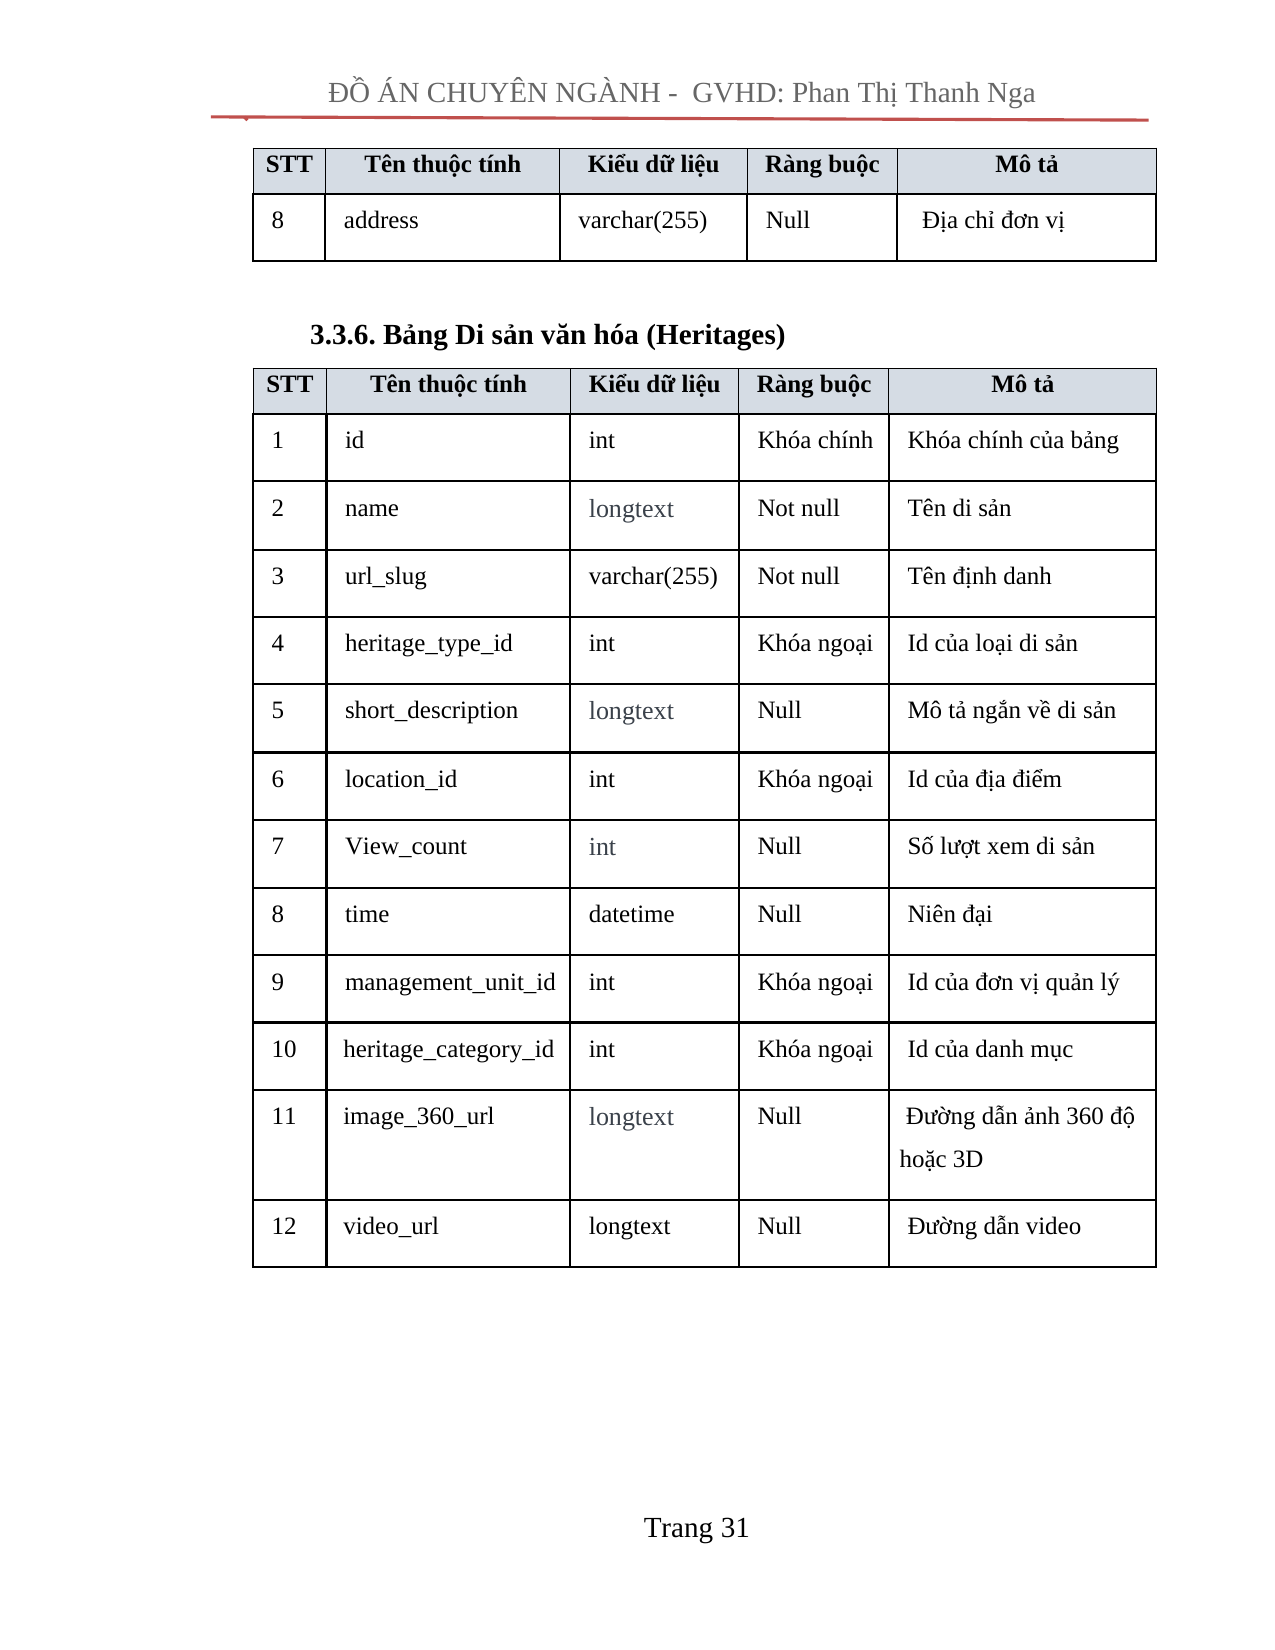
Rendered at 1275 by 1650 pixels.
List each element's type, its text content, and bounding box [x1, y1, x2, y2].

table_cell Null [740, 1201, 888, 1266]
table_cell datetime [571, 889, 738, 954]
table_cell 7 [254, 821, 325, 887]
table_cell longtext [571, 685, 738, 751]
table_cell address [326, 195, 559, 260]
table_cell Đường dẫn video [890, 1201, 1155, 1266]
table_header Tên thuộc tính [327, 369, 570, 413]
table_cell heritage_category_id [328, 1024, 569, 1088]
table_header Kiểu dữ liệu [560, 149, 747, 193]
table_cell longtext [571, 1091, 738, 1199]
table_cell video_url [328, 1201, 569, 1266]
table_header Mô tả [898, 149, 1156, 193]
table_cell Null [740, 821, 888, 887]
table_cell Địa chỉ đơn vị [898, 195, 1155, 260]
table_cell name [328, 482, 569, 548]
table_cell Id của loại di sản [890, 618, 1155, 683]
table_header Mô tả [889, 369, 1156, 413]
table_cell Id của danh mục [890, 1024, 1155, 1088]
table_cell 12 [254, 1201, 325, 1266]
table_cell varchar(255) [571, 551, 738, 616]
table_header Ràng buộc [748, 149, 897, 193]
table_cell longtext [571, 482, 738, 548]
table_cell 1 [254, 415, 325, 480]
table_cell Not null [740, 482, 888, 548]
table_header STT [254, 149, 325, 193]
table_cell Id của địa điểm [890, 754, 1155, 818]
table_cell Null [740, 889, 888, 954]
table_cell image_360_url [328, 1091, 569, 1199]
table_cell Null [740, 1091, 888, 1199]
table_cell Null [748, 195, 896, 260]
table_cell 3 [254, 551, 325, 616]
table_cell url_slug [328, 551, 569, 616]
table_header STT [254, 369, 326, 413]
table_cell Mô tả ngắn về di sản [890, 685, 1155, 751]
table_cell 4 [254, 618, 325, 683]
table_header Tên thuộc tính [326, 149, 559, 193]
table_cell Tên định danh [890, 551, 1155, 616]
table_cell 2 [254, 482, 325, 548]
table_cell 9 [254, 956, 325, 1021]
table_cell id [328, 415, 569, 480]
table_cell Khóa ngoại [740, 1024, 888, 1088]
table_cell 6 [254, 754, 325, 818]
table_cell longtext [571, 1201, 738, 1266]
table_cell Số lượt xem di sản [890, 821, 1155, 887]
table_cell short_description [328, 685, 569, 751]
table_cell Niên đại [890, 889, 1155, 954]
table_cell management_unit_id [328, 956, 569, 1021]
table_cell int [571, 415, 738, 480]
table_cell location_id [328, 754, 569, 818]
table_cell Khóa chính [740, 415, 888, 480]
table_cell int [571, 754, 738, 818]
table_cell View_count [328, 821, 569, 887]
table_cell Tên di sản [890, 482, 1155, 548]
table_cell int [571, 821, 738, 887]
table_cell 10 [254, 1024, 325, 1088]
table_cell int [571, 1024, 738, 1088]
table_cell int [571, 618, 738, 683]
table_cell time [328, 889, 569, 954]
subtitle 3.3.6. Bảng Di sản văn hóa (Heritages) [310, 317, 1157, 351]
table_cell Khóa chính của bảng [890, 415, 1155, 480]
table_cell Khóa ngoại [740, 754, 888, 818]
table_cell varchar(255) [561, 195, 746, 260]
table_header Kiểu dữ liệu [571, 369, 738, 413]
table_cell heritage_type_id [328, 618, 569, 683]
table_cell Khóa ngoại [740, 956, 888, 1021]
table_cell Đường dẫn ảnh 360 độ hoặc 3D [890, 1091, 1155, 1199]
table_cell Null [740, 685, 888, 751]
table_cell 5 [254, 685, 325, 751]
table_cell 11 [254, 1091, 325, 1199]
table_header Ràng buộc [739, 369, 888, 413]
table_cell 8 [254, 195, 324, 260]
table_cell Khóa ngoại [740, 618, 888, 683]
table_cell Id của đơn vị quản lý [890, 956, 1155, 1021]
table_cell 8 [254, 889, 325, 954]
table_cell Not null [740, 551, 888, 616]
table_cell int [571, 956, 738, 1021]
